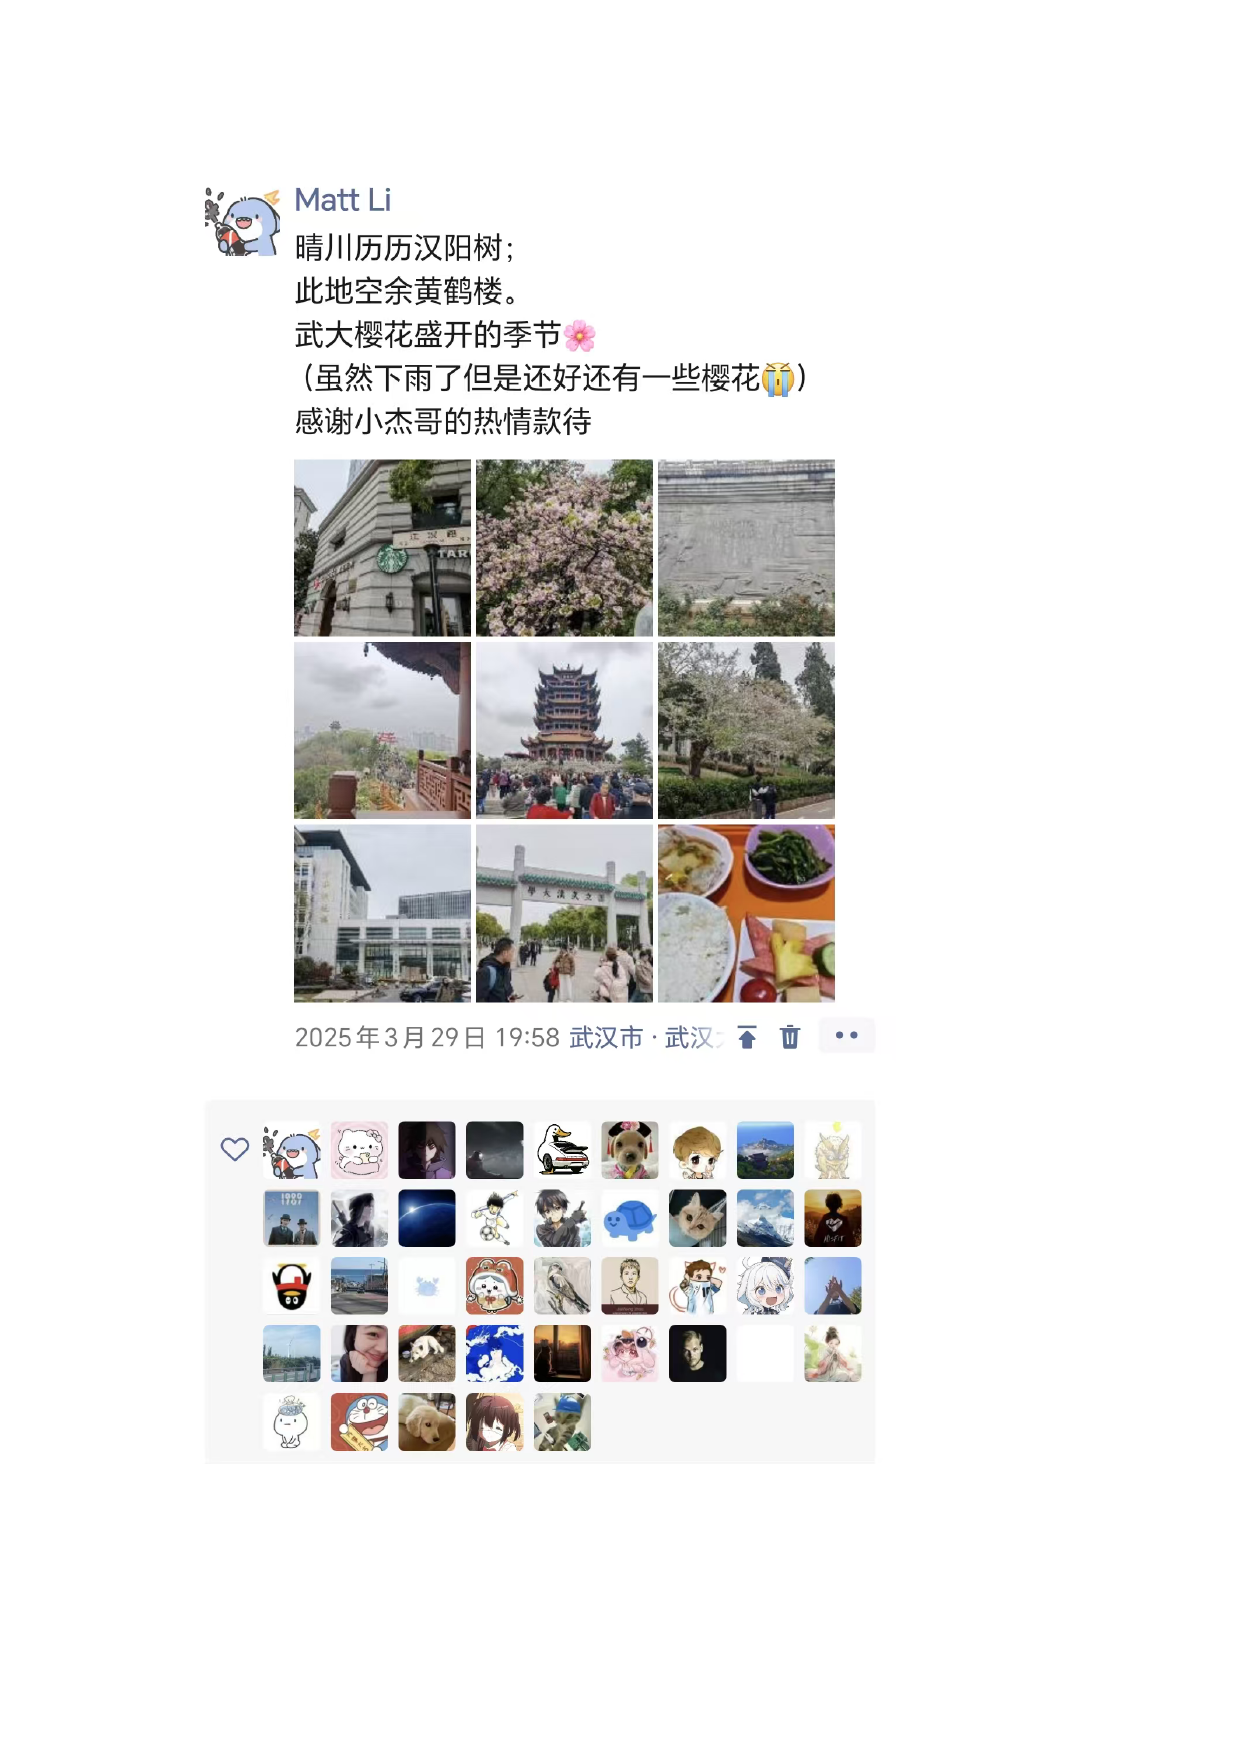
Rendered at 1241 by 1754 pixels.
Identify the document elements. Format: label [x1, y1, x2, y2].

picture [187, 162, 897, 1464]
